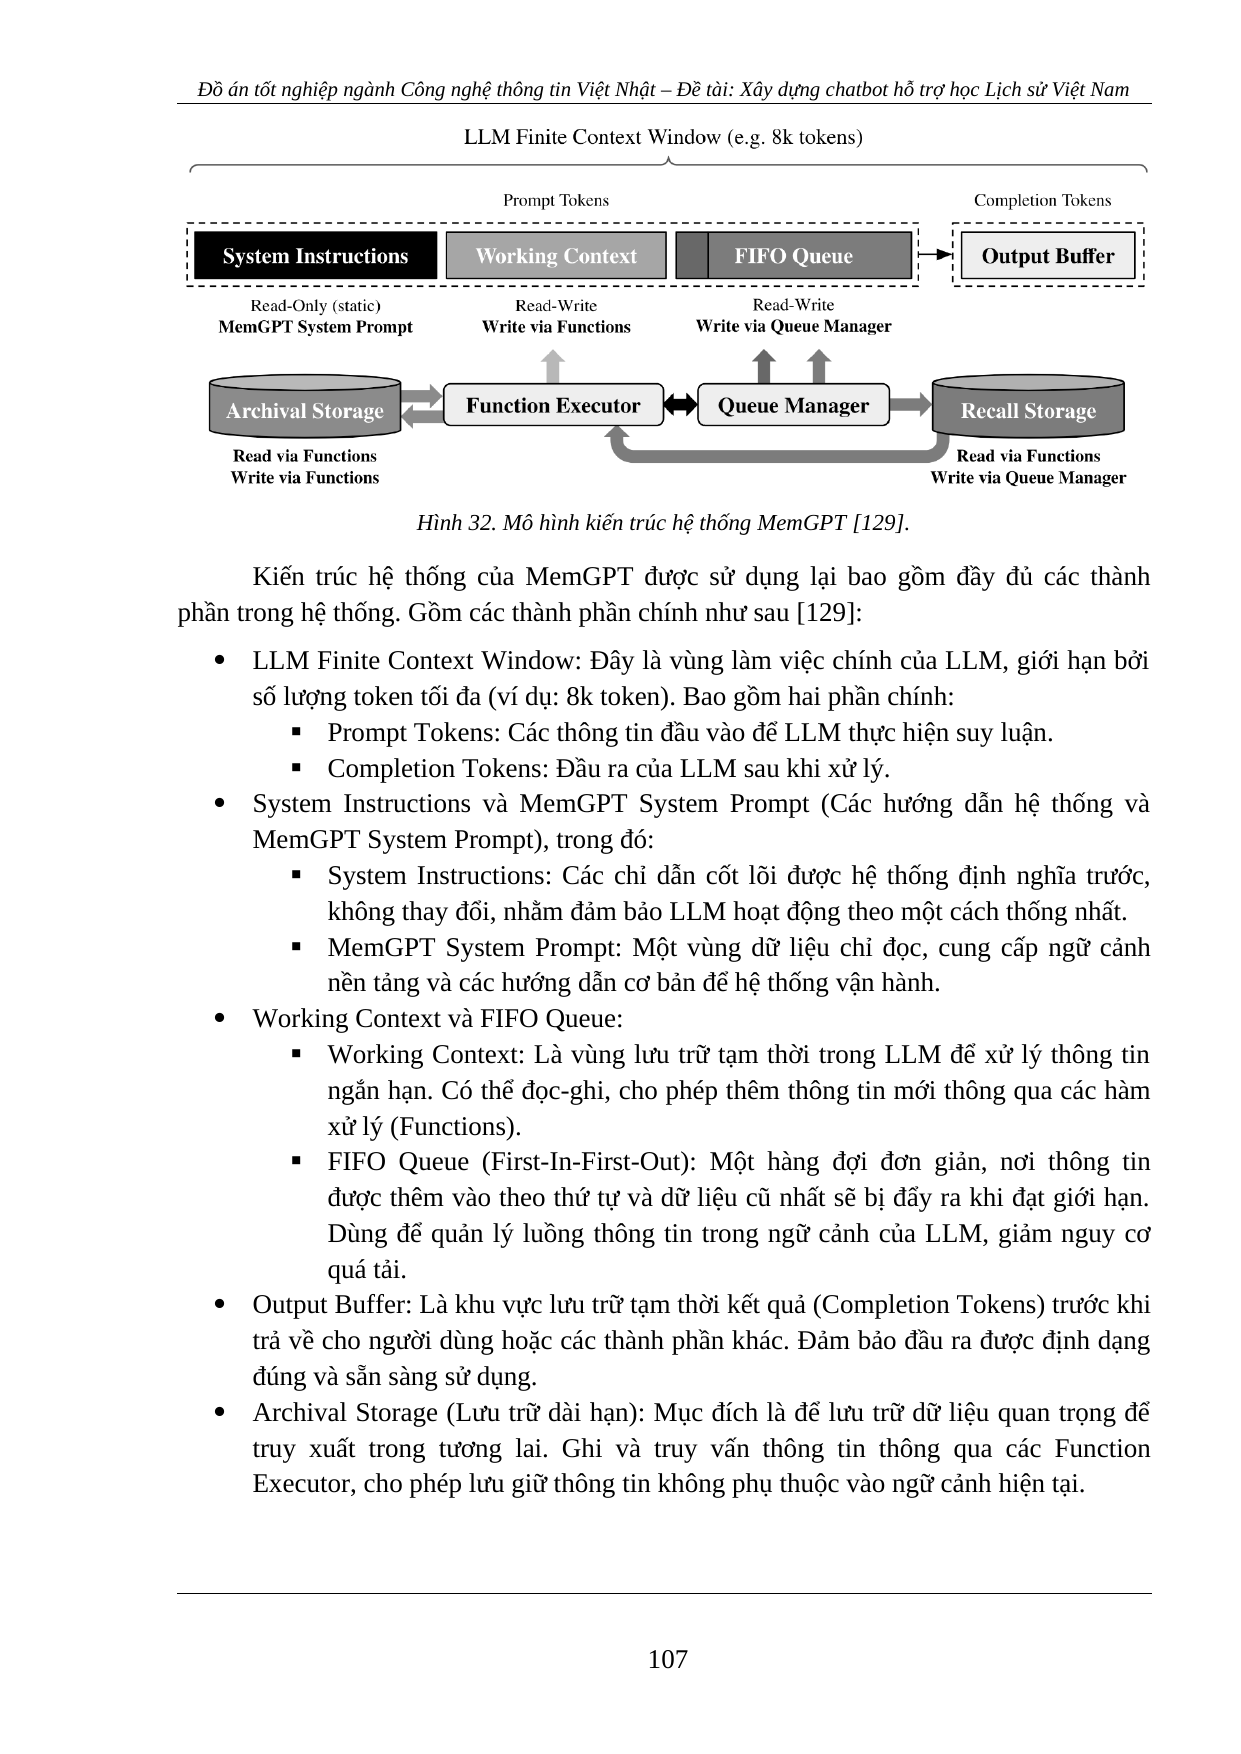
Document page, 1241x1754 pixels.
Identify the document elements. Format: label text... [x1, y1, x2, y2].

text Kiến trúc hệ thống của MemGPT được sử dụng lại bao gồm đầy đủ các thành phần trong hệ thống. Gồm các thành phần chính như sau : [177, 560, 1152, 627]
list Output Buffer: Là khu vực lưu trữ tạm thời kết quả (Completion Tokens) trước khi trả về cho người dùng hoặc các thành phần khác. Đảm bảo đầu ra được định dạng đúng và sẵn sàng sử dụng. [215, 1288, 1152, 1391]
list LLM Finite Context Window: Đây là vùng làm việc chính của LLM, giới hạn bởi số lượng token tối đa (ví dụ: 8k token). Bao gồm hai phần chính: [215, 644, 1152, 711]
text Hình 32. Mô hình kiến trúc hệ thống MemGPT . [177, 509, 1152, 536]
list Working Context: Là vùng lưu trữ tạm thời trong LLM để xử lý thông tin ngắn hạn. Có thể đọc-ghi, cho phép thêm thông tin mới thông qua các hàm xử lý (Functions). [290, 1038, 1152, 1141]
list Completion Tokens: Đầu ra của LLM sau khi xử lý. [290, 752, 1152, 783]
list System Instructions: Các chỉ dẫn cốt lõi được hệ thống định nghĩa trước, không thay đổi, nhằm đảm bảo LLM hoạt động theo một cách thống nhất. [290, 859, 1152, 926]
list Working Context và FIFO Queue: [215, 1002, 1152, 1033]
list Archival Storage (Lưu trữ dài hạn): Mục đích là để lưu trữ dữ liệu quan trọng để truy xuất trong tương lai. Ghi và truy vấn thông tin thông qua các Function Executor, cho phép lưu giữ thông tin không phụ thuộc vào ngữ cảnh hiện tại. [215, 1396, 1152, 1498]
list FIFO Queue (First-In-First-Out): Một hàng đợi đơn giản, nơi thông tin được thêm vào theo thứ tự và dữ liệu cũ nhất sẽ bị đẩy ra khi đạt giới hạn. Dùng để quản lý luồng thông tin trong ngữ cảnh của LLM, giảm nguy cơ quá tải. [290, 1146, 1152, 1284]
list Prompt Tokens: Các thông tin đầu vào để LLM thực hiện suy luận. [290, 716, 1152, 747]
list System Instructions và MemGPT System Prompt (Các hướng dẫn hệ thống và MemGPT System Prompt), trong đó: [215, 788, 1152, 854]
list MemGPT System Prompt: Một vùng dữ liệu chỉ đọc, cung cấp ngữ cảnh nền tảng và các hướng dẫn cơ bản để hệ thống vận hành. [290, 931, 1152, 998]
